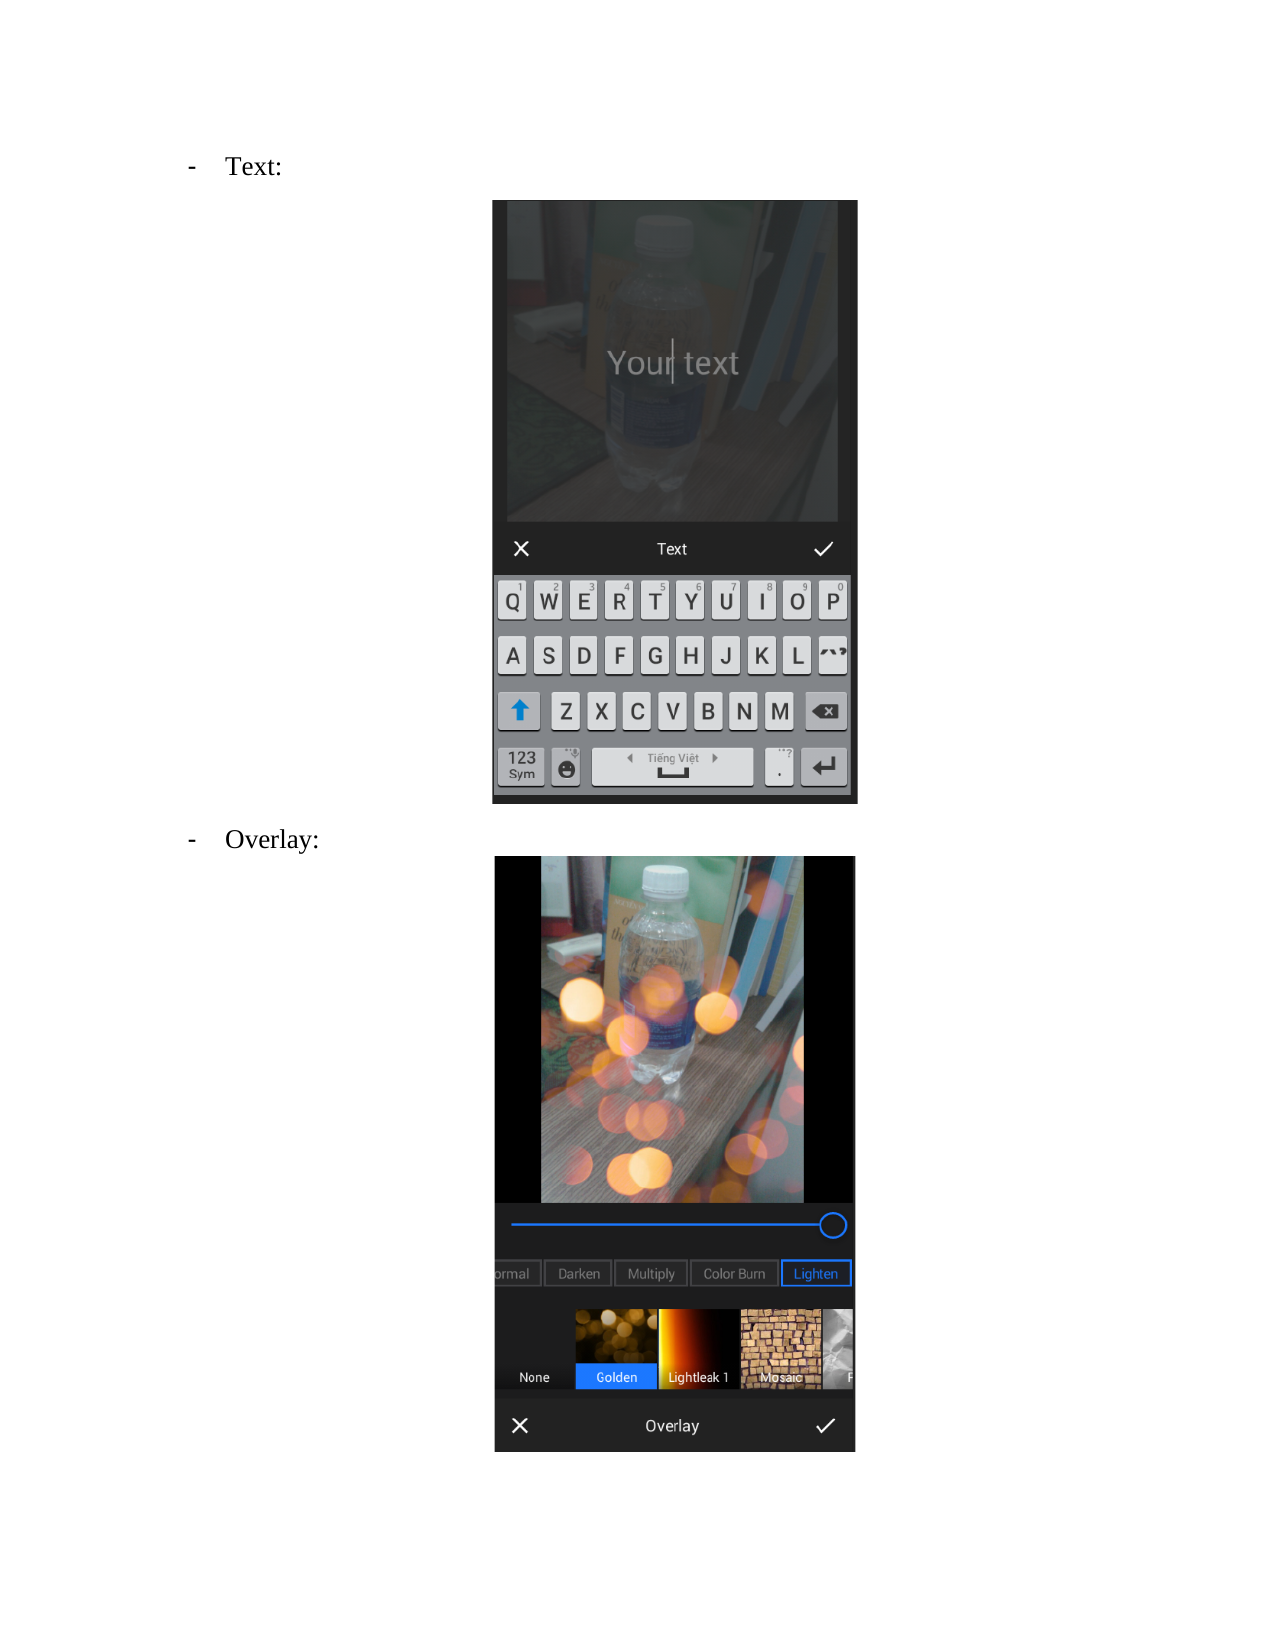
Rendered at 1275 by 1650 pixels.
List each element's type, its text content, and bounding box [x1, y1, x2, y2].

list Overlay: [187, 823, 1125, 854]
list Text: [187, 150, 1125, 181]
picture [492, 200, 858, 804]
picture [494, 856, 856, 1452]
